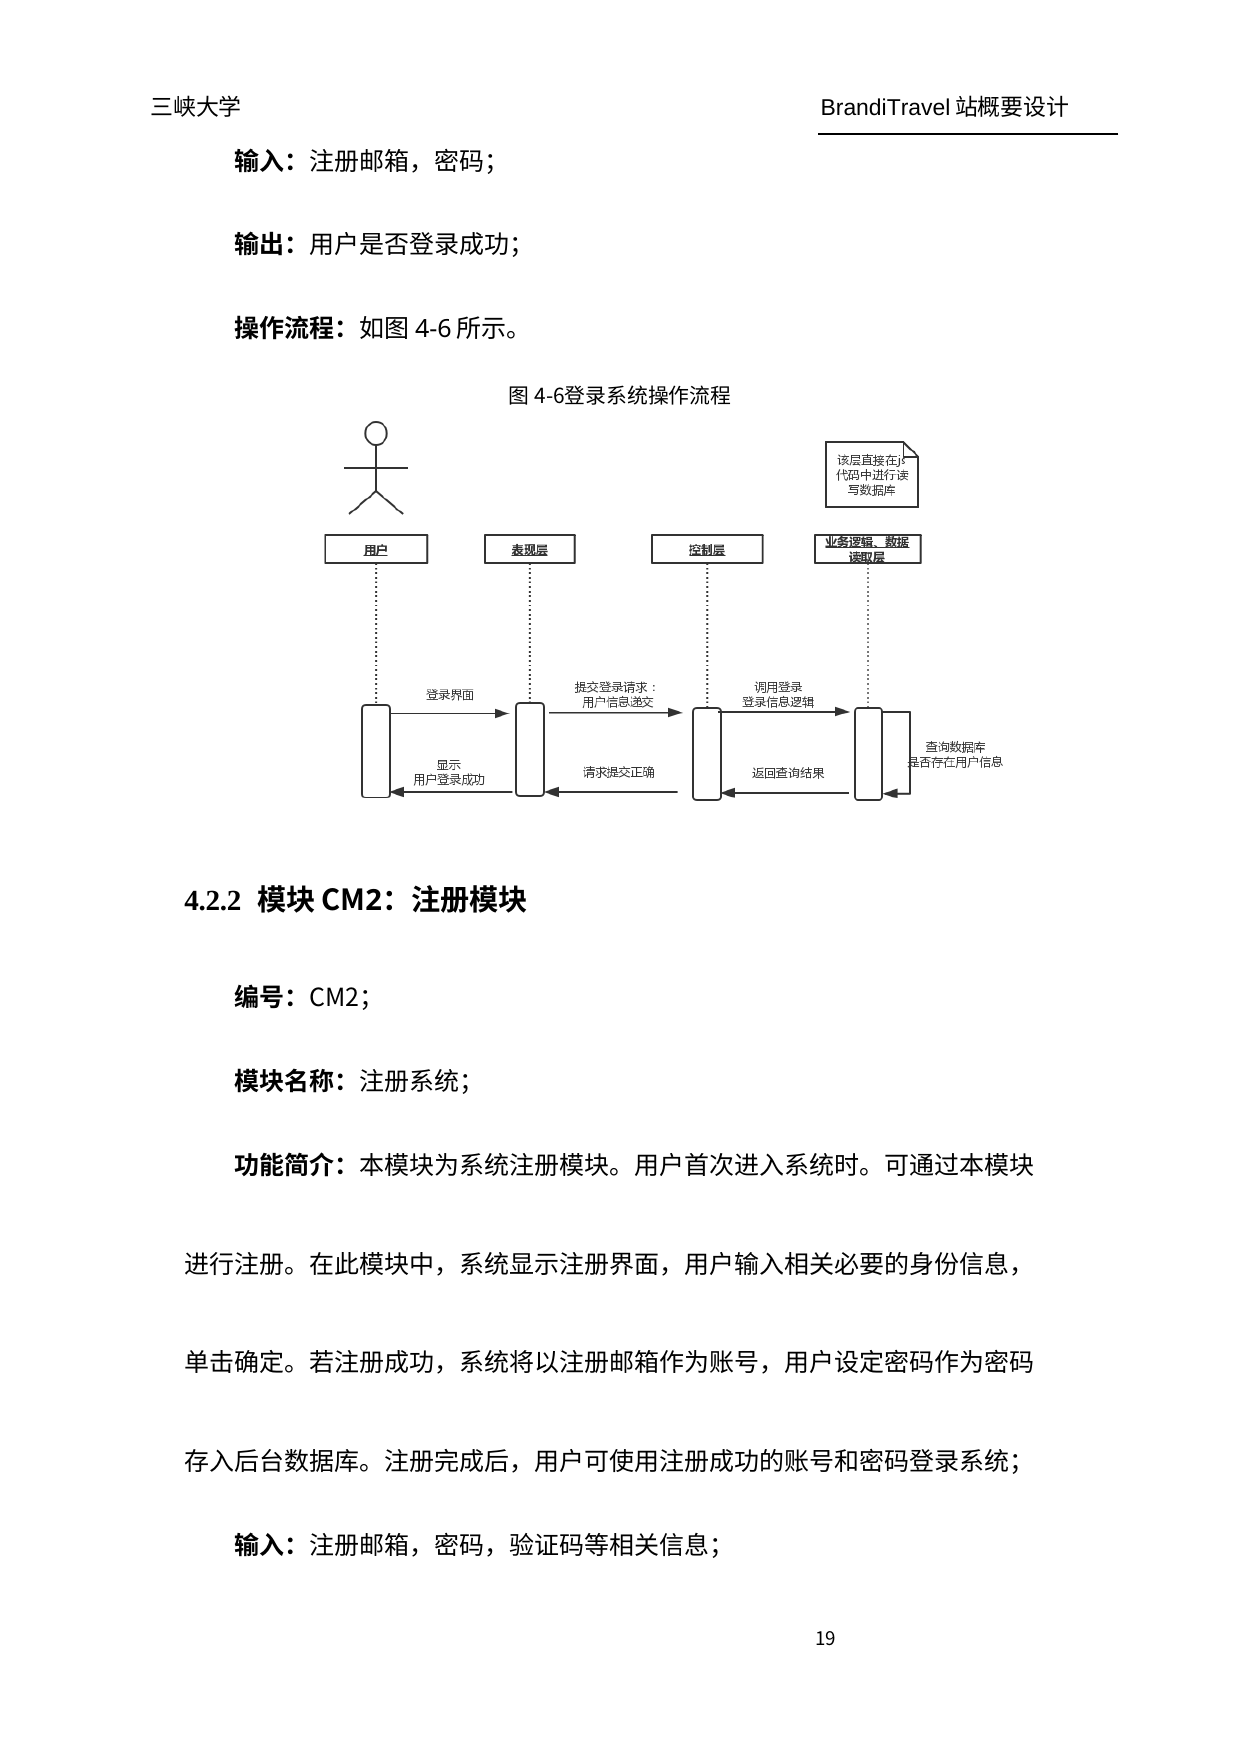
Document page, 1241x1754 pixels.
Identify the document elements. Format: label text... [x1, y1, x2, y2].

text 功能简介：本模块为系统注册模块。用户首次进入系统时。可通过本模块进行注册。在此模块中，系统显示注册界面，用户输入相关必要的身份信息，单击确定。若注册成功，系统将以注册邮箱作为账号，用户设定密码作为密码存入后台数据库。注册完成后，用户可使用注册成功的账号和密码登录系统； [184, 1131, 1056, 1492]
text 编号：CM2； [184, 963, 1056, 1028]
text 输出：用户是否登录成功； [184, 211, 1056, 276]
picture [147, 410, 1093, 814]
text 模块名称：注册系统； [184, 1047, 1056, 1112]
text 输入：注册邮箱，密码，验证码等相关信息； [184, 1511, 1056, 1576]
subtitle 模块CM2：注册模块 [184, 866, 1115, 931]
text 输入：注册邮箱，密码； [184, 127, 1056, 192]
